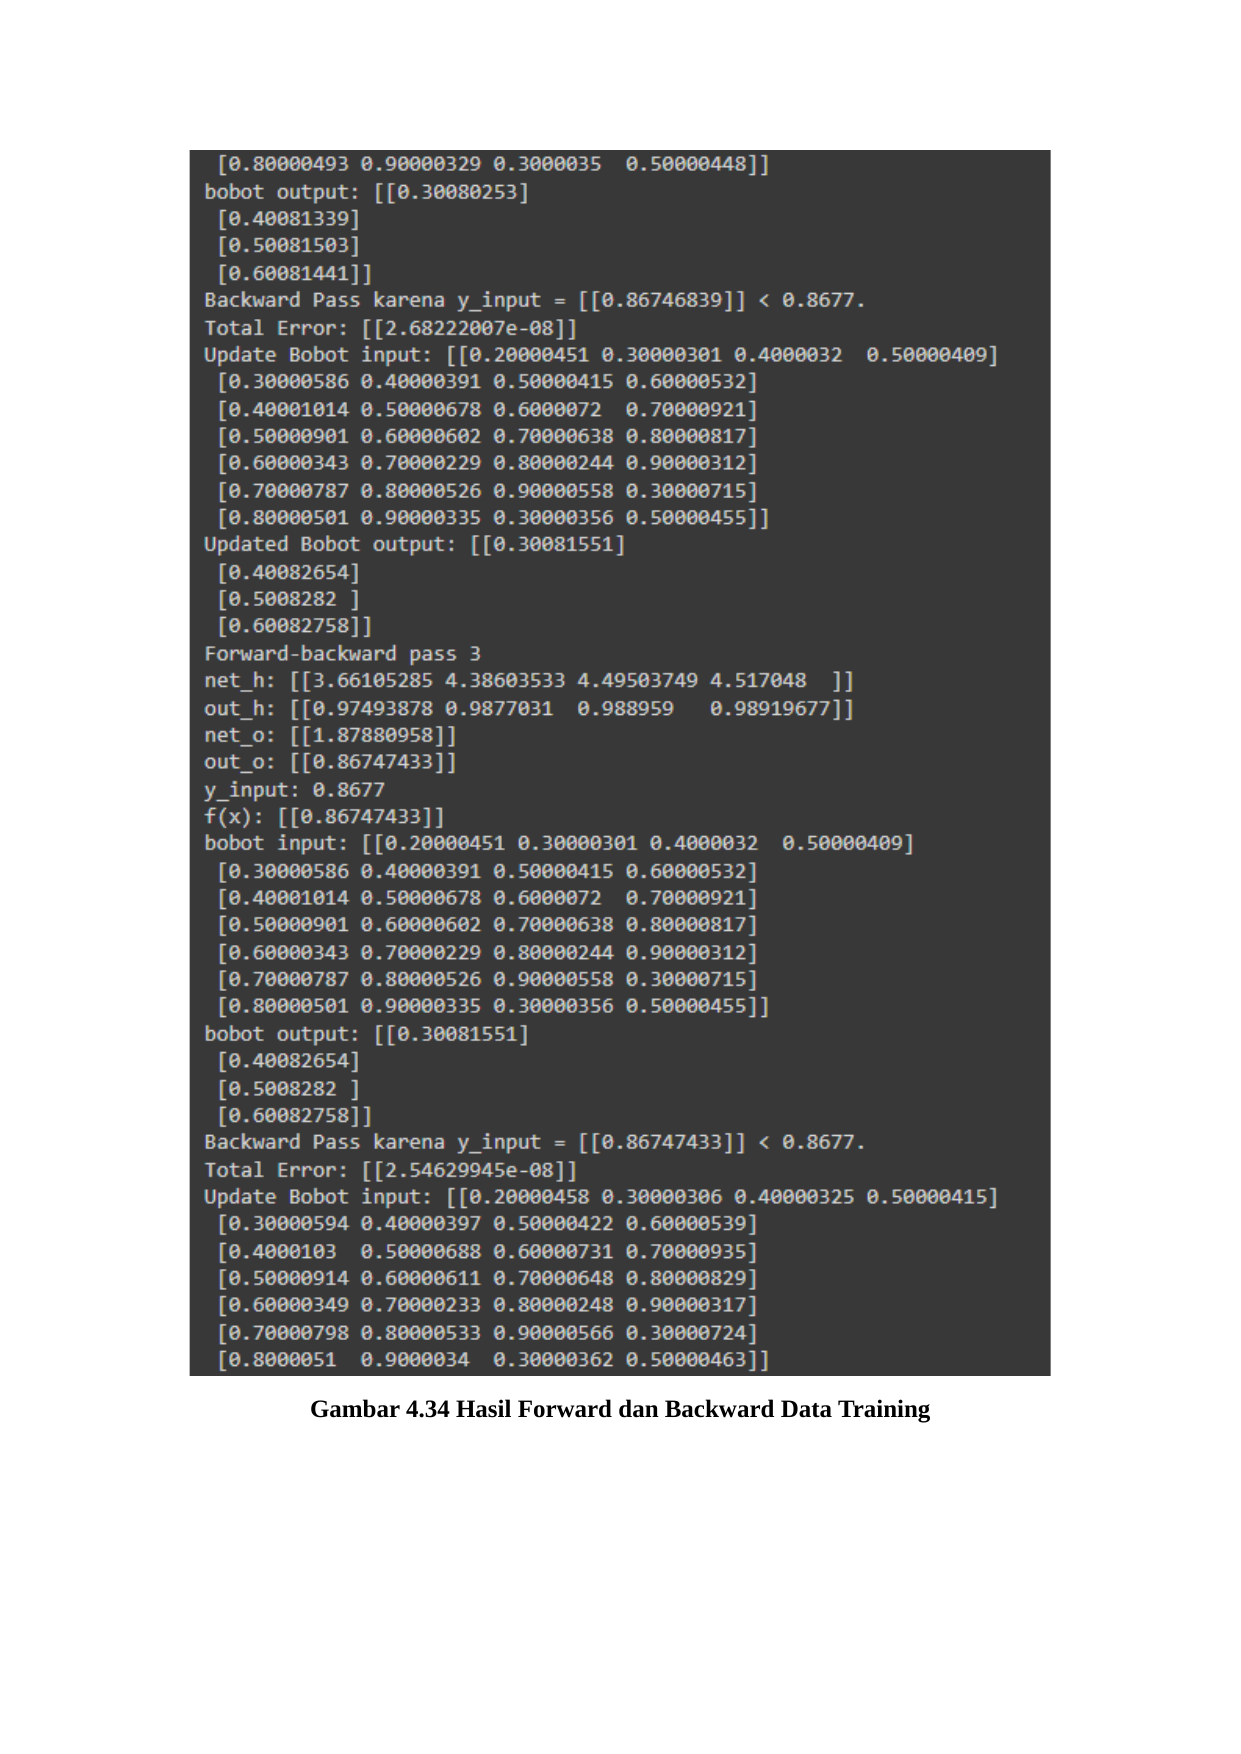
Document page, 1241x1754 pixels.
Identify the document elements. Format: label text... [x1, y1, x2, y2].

picture [189, 150, 1051, 1376]
text Gambar 4.34 Hasil Forward dan Backward Data Training [150, 1394, 1090, 1423]
